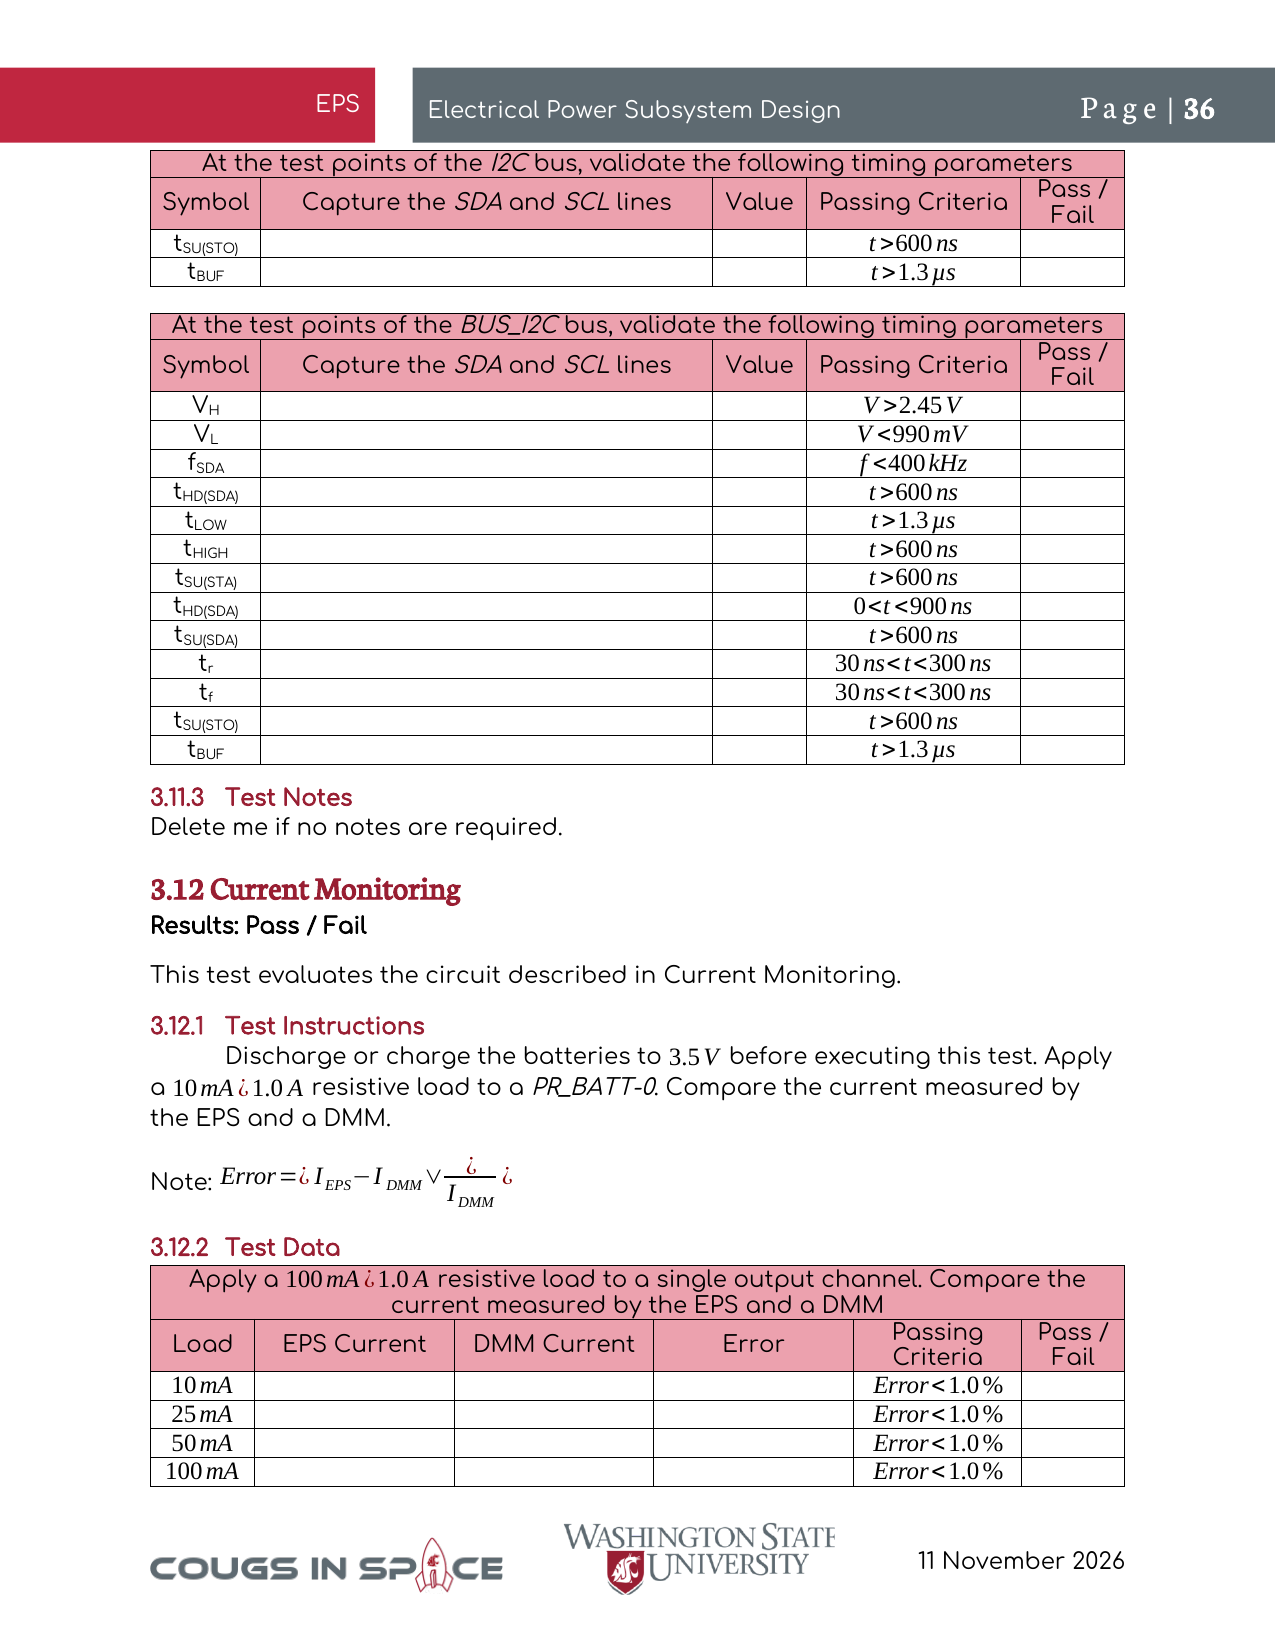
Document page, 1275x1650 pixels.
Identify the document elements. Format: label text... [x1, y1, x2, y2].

table_cell Passing Criteria [807, 178, 1020, 229]
table_cell [807, 478, 1020, 506]
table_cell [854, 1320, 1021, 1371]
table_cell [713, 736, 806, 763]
table_cell [807, 564, 1020, 592]
table_cell [261, 507, 712, 534]
table_cell [1021, 593, 1124, 620]
table_cell tBUF [151, 258, 260, 286]
table_cell [713, 421, 806, 448]
table_cell [807, 392, 1020, 420]
table_cell [261, 230, 712, 257]
table_cell [807, 535, 1020, 563]
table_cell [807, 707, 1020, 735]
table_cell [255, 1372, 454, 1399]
table_header At the test points of the I2C bus, validate the following timing parameters [151, 151, 1124, 177]
table_cell [807, 593, 1020, 620]
text Discharge or charge the batteries to before executing this test. Apply a resistive load to a PR_BATT-0. Compare the current measured by the EPS and a DMM. [150, 1043, 1125, 1131]
table_cell [713, 450, 806, 477]
table_cell tHD(SDA) [151, 593, 260, 620]
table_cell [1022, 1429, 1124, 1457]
table_cell tSU(SDA) [151, 621, 260, 649]
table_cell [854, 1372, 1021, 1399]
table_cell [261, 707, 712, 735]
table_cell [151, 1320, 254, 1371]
table_cell VH [151, 392, 260, 420]
table_cell [807, 621, 1020, 649]
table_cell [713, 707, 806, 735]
table_cell [713, 535, 806, 563]
table_cell Value [713, 178, 806, 229]
table_cell [713, 258, 806, 286]
subtitle Current Monitoring [150, 865, 1125, 907]
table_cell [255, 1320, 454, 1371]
table_cell [261, 450, 712, 477]
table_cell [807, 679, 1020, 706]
table_header At the test points of the BUS_I2C bus, validate the following timing parameters [151, 314, 1124, 339]
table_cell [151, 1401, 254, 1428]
table_cell [261, 564, 712, 592]
text This test evaluates the circuit described in Current Monitoring. [150, 964, 1125, 989]
table_cell [807, 507, 1020, 534]
table_cell [1021, 421, 1124, 448]
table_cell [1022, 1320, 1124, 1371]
table_cell VL [151, 421, 260, 448]
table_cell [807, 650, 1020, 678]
table_cell [1021, 621, 1124, 649]
table_cell tHD(SDA) [151, 478, 260, 506]
table_cell [261, 478, 712, 506]
table_cell Pass / Fail [1021, 340, 1124, 391]
table_cell Passing Criteria [807, 340, 1020, 391]
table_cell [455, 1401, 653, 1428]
table_cell [1021, 258, 1124, 286]
table_cell [261, 535, 712, 563]
table_cell [261, 258, 712, 286]
table_cell [807, 421, 1020, 448]
table_cell [261, 650, 712, 678]
text Note: [150, 1156, 1125, 1211]
table_cell tHIGH [151, 535, 260, 563]
table_cell [1021, 392, 1124, 420]
table_cell [1021, 507, 1124, 534]
table_cell Capture the SDA and SCL lines [261, 178, 712, 229]
table_cell Symbol [151, 178, 260, 229]
table_cell [261, 593, 712, 620]
table_cell [1021, 535, 1124, 563]
table_cell Pass / Fail [1021, 178, 1124, 229]
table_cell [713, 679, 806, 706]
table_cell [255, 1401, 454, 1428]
table_cell [713, 593, 806, 620]
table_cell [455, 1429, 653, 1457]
table_cell [713, 478, 806, 506]
table_cell fSDA [151, 450, 260, 477]
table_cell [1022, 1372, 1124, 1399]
table_cell [1021, 450, 1124, 477]
table_cell tLOW [151, 507, 260, 534]
table_cell tSU(STA) [151, 564, 260, 592]
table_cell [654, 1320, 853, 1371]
table_cell [713, 230, 806, 257]
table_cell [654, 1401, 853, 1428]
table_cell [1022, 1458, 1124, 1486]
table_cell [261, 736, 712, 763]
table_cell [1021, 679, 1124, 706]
table_cell [1021, 564, 1124, 592]
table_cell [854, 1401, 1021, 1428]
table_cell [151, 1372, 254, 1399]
table_cell [807, 258, 1020, 286]
text Results: Pass / Fail [150, 913, 1125, 939]
table_cell [713, 564, 806, 592]
table_cell [713, 650, 806, 678]
subtitle Test Data [150, 1235, 1125, 1261]
table_cell [1021, 478, 1124, 506]
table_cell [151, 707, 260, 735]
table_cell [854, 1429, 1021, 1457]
table_cell [713, 621, 806, 649]
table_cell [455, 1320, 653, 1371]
table_cell [713, 392, 806, 420]
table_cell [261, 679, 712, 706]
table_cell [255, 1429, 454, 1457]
picture [150, 1537, 503, 1594]
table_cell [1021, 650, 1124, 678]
table_cell [1021, 230, 1124, 257]
table_cell tr [151, 650, 260, 678]
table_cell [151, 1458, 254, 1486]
text Delete me if no notes are required. [150, 815, 1125, 840]
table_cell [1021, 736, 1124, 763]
table_cell Capture the SDA and SCL lines [261, 340, 712, 391]
table_cell [807, 230, 1020, 257]
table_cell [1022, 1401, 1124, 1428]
table_cell Value [713, 340, 806, 391]
table_cell tSU(STO) [151, 230, 260, 257]
subtitle Test Notes [150, 785, 1125, 811]
table_cell [261, 392, 712, 420]
subtitle Test Instructions [150, 1014, 1125, 1039]
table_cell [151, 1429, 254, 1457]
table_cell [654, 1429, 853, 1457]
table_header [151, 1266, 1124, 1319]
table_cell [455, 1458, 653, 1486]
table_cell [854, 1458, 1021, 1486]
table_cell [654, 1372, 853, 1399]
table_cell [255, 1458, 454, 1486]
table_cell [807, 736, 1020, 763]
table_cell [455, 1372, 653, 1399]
table_cell Symbol [151, 340, 260, 391]
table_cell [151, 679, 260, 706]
table_cell [261, 621, 712, 649]
table_cell [807, 450, 1020, 477]
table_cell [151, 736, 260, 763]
table_cell [713, 507, 806, 534]
table_cell [261, 421, 712, 448]
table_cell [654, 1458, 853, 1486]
picture [562, 1522, 835, 1594]
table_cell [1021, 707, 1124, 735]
